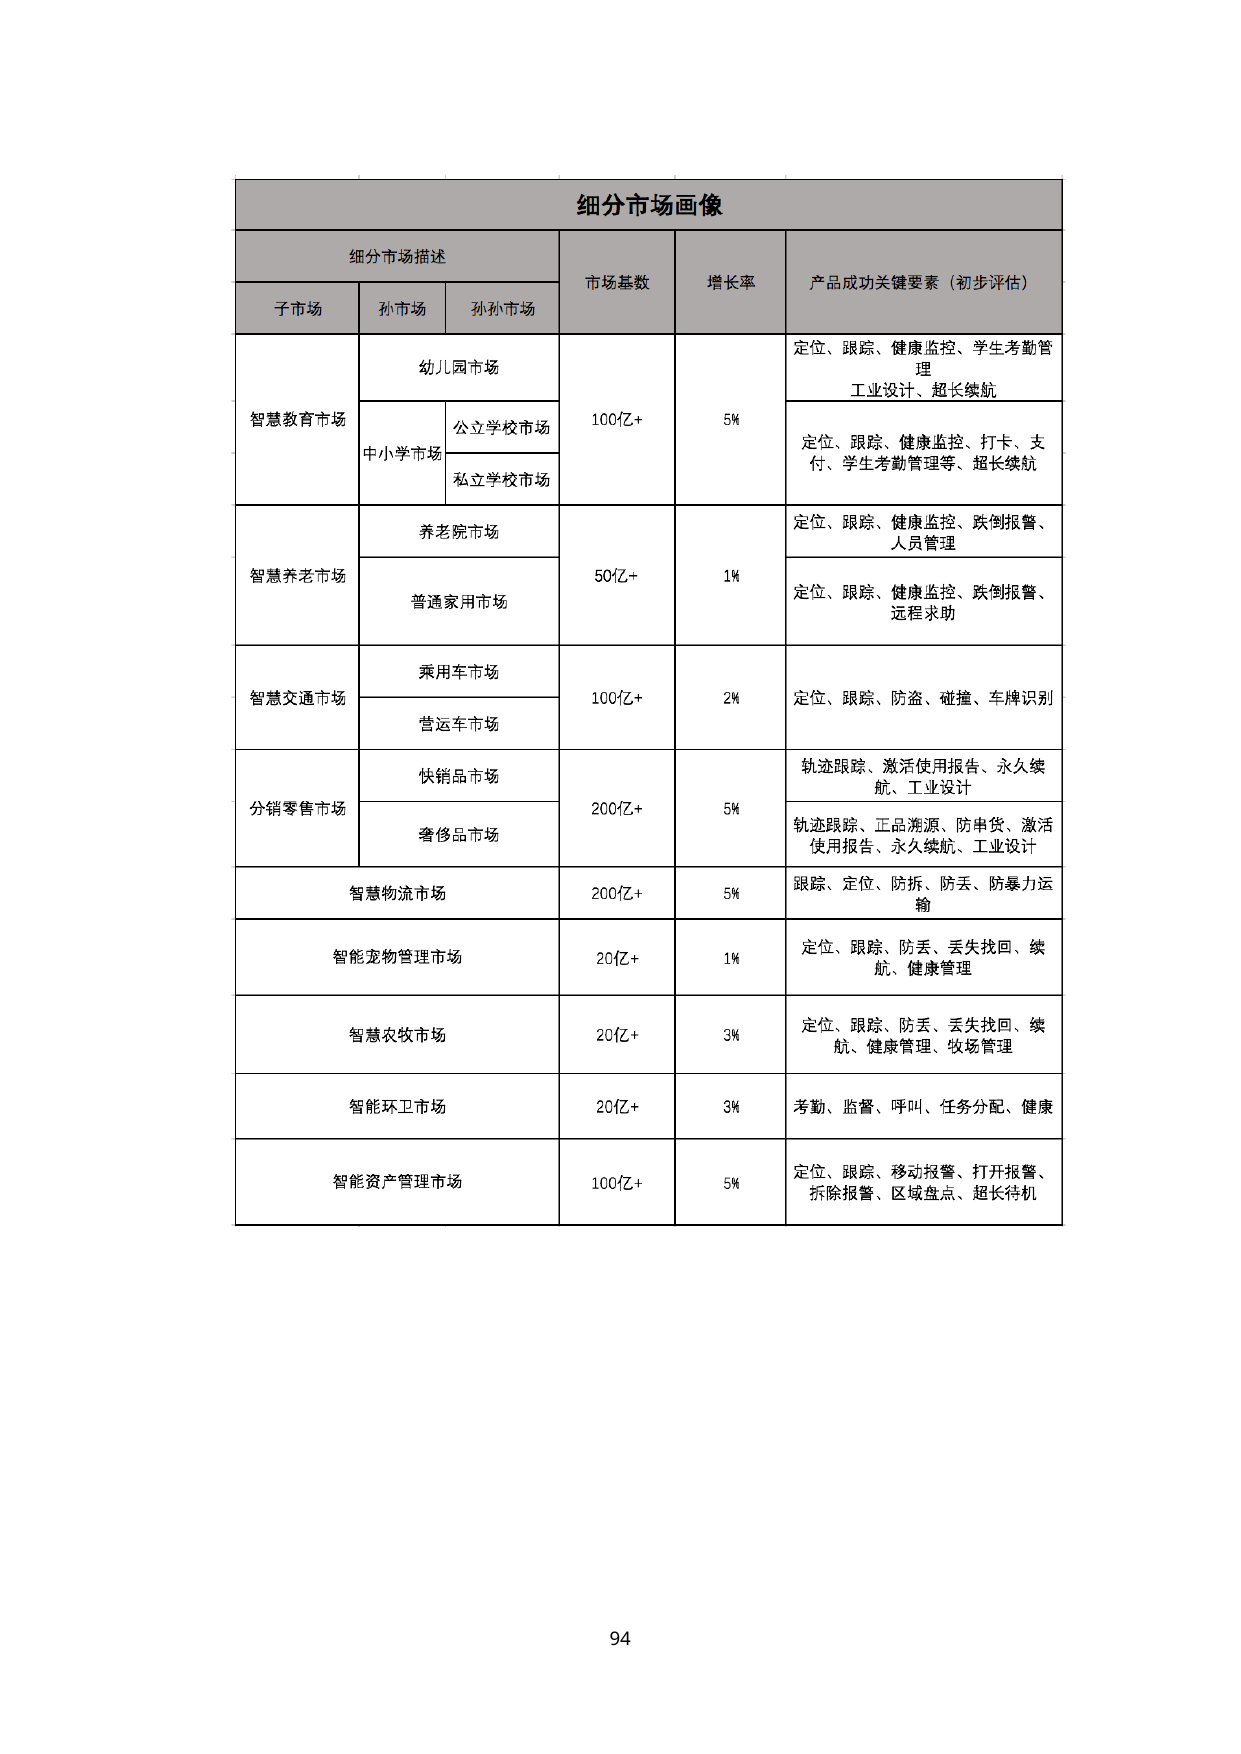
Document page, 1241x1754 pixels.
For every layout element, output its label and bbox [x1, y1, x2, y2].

picture [231, 175, 1066, 1227]
